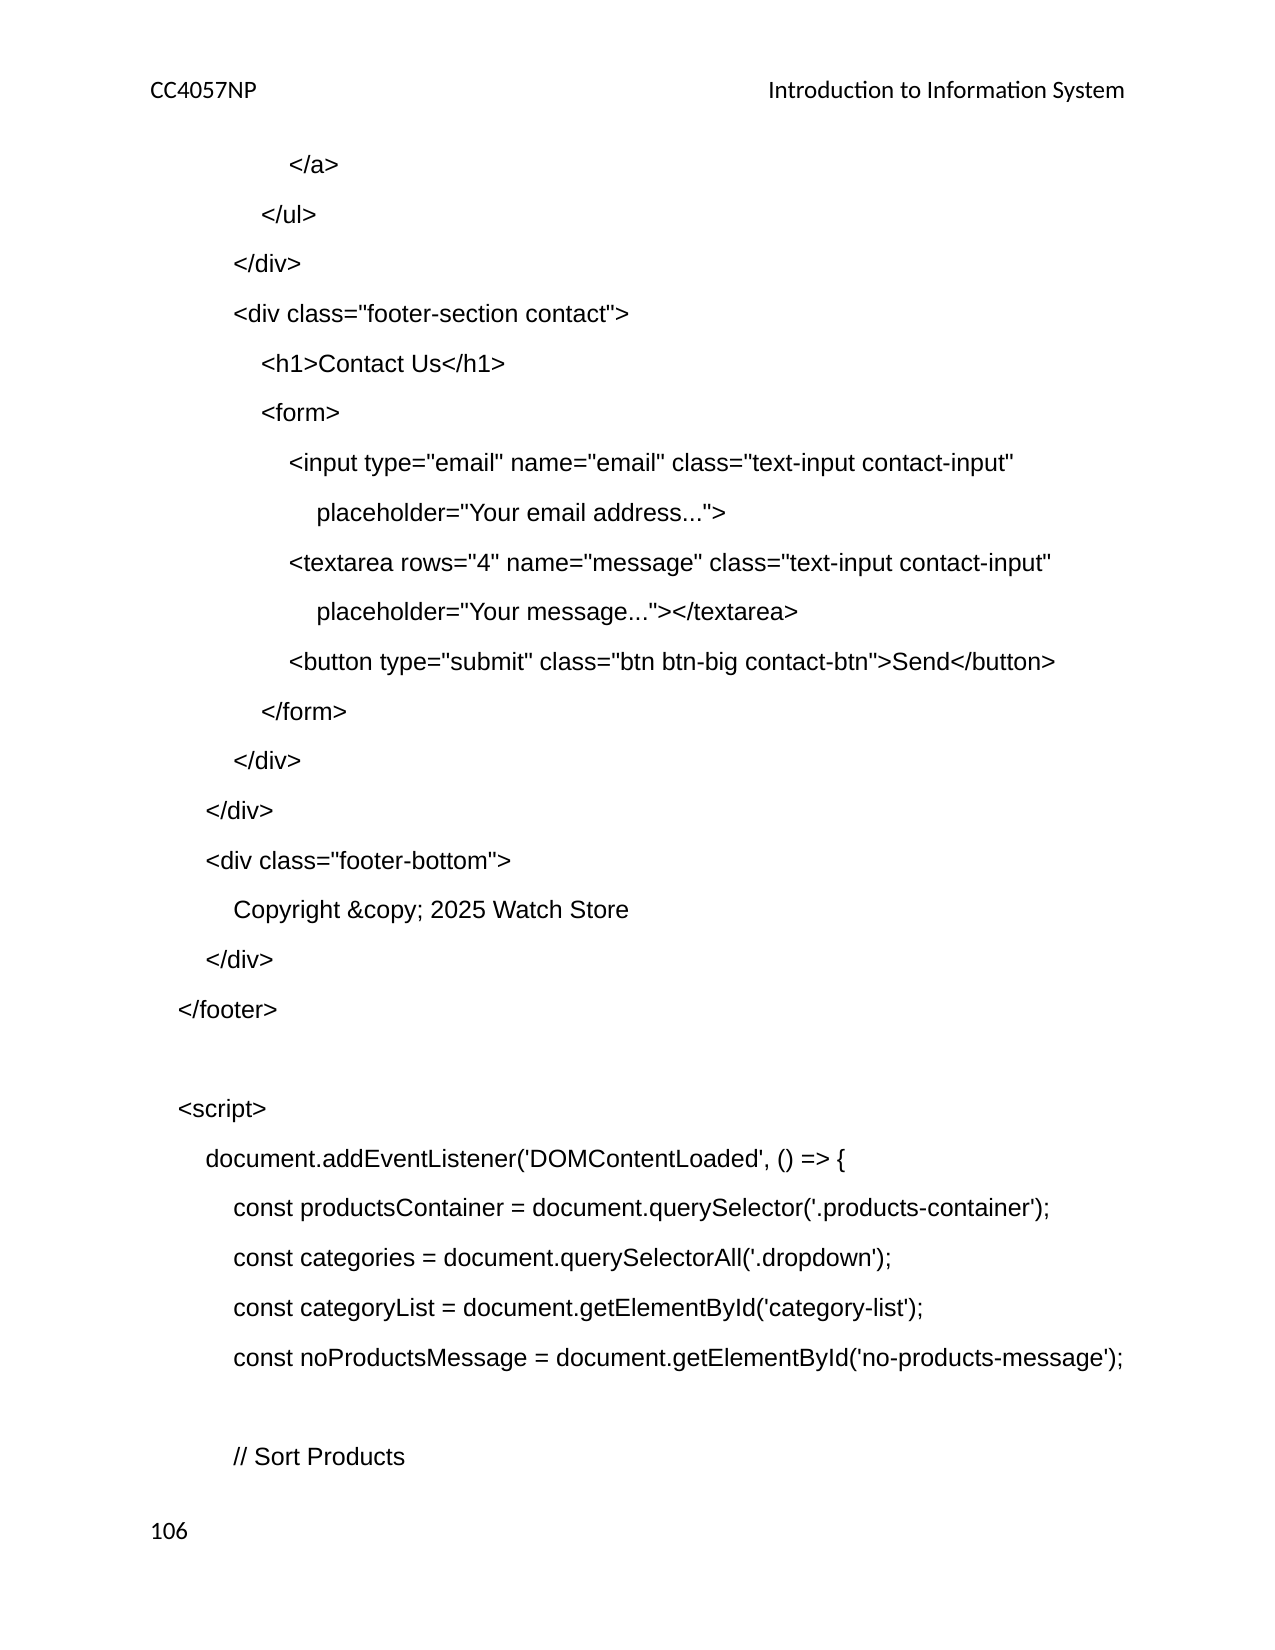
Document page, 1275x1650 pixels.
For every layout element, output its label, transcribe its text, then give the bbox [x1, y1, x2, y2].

text Copyright &copy; 2025 Watch Store [150, 895, 1125, 924]
text <div class="footer-section contact"> [150, 299, 1125, 328]
text </ul> [150, 200, 1125, 228]
text </form> [150, 697, 1125, 725]
text <div class="footer-bottom"> [150, 846, 1125, 874]
text <input type="email" name="email" class="text-input contact-input" [150, 448, 1125, 477]
text </div> [150, 249, 1125, 278]
text const noProductsMessage = document.getElementById('no-products-message'); [150, 1342, 1125, 1371]
text <h1>Contact Us</h1> [150, 349, 1125, 377]
text const categories = document.querySelectorAll('.dropdown'); [150, 1243, 1125, 1272]
text <script> [150, 1094, 1125, 1123]
text <form> [150, 398, 1125, 427]
text <button type="submit" class="btn btn-big contact-btn">Send</button> [150, 647, 1125, 676]
text <textarea rows="4" name="message" class="text-input contact-input" [150, 547, 1125, 576]
text placeholder="Your email address..."> [150, 498, 1125, 527]
text document.addEventListener('DOMContentLoaded', () => { [150, 1144, 1125, 1172]
text const categoryList = document.getElementById('category-list'); [150, 1293, 1125, 1322]
text </footer> [150, 995, 1125, 1023]
text </div> [150, 746, 1125, 775]
text </div> [150, 796, 1125, 825]
text const productsContainer = document.querySelector('.products-container'); [150, 1193, 1125, 1222]
text </div> [150, 945, 1125, 974]
text // Sort Products [150, 1442, 1125, 1471]
text </a> [150, 150, 1125, 179]
text placeholder="Your message..."></textarea> [150, 597, 1125, 626]
